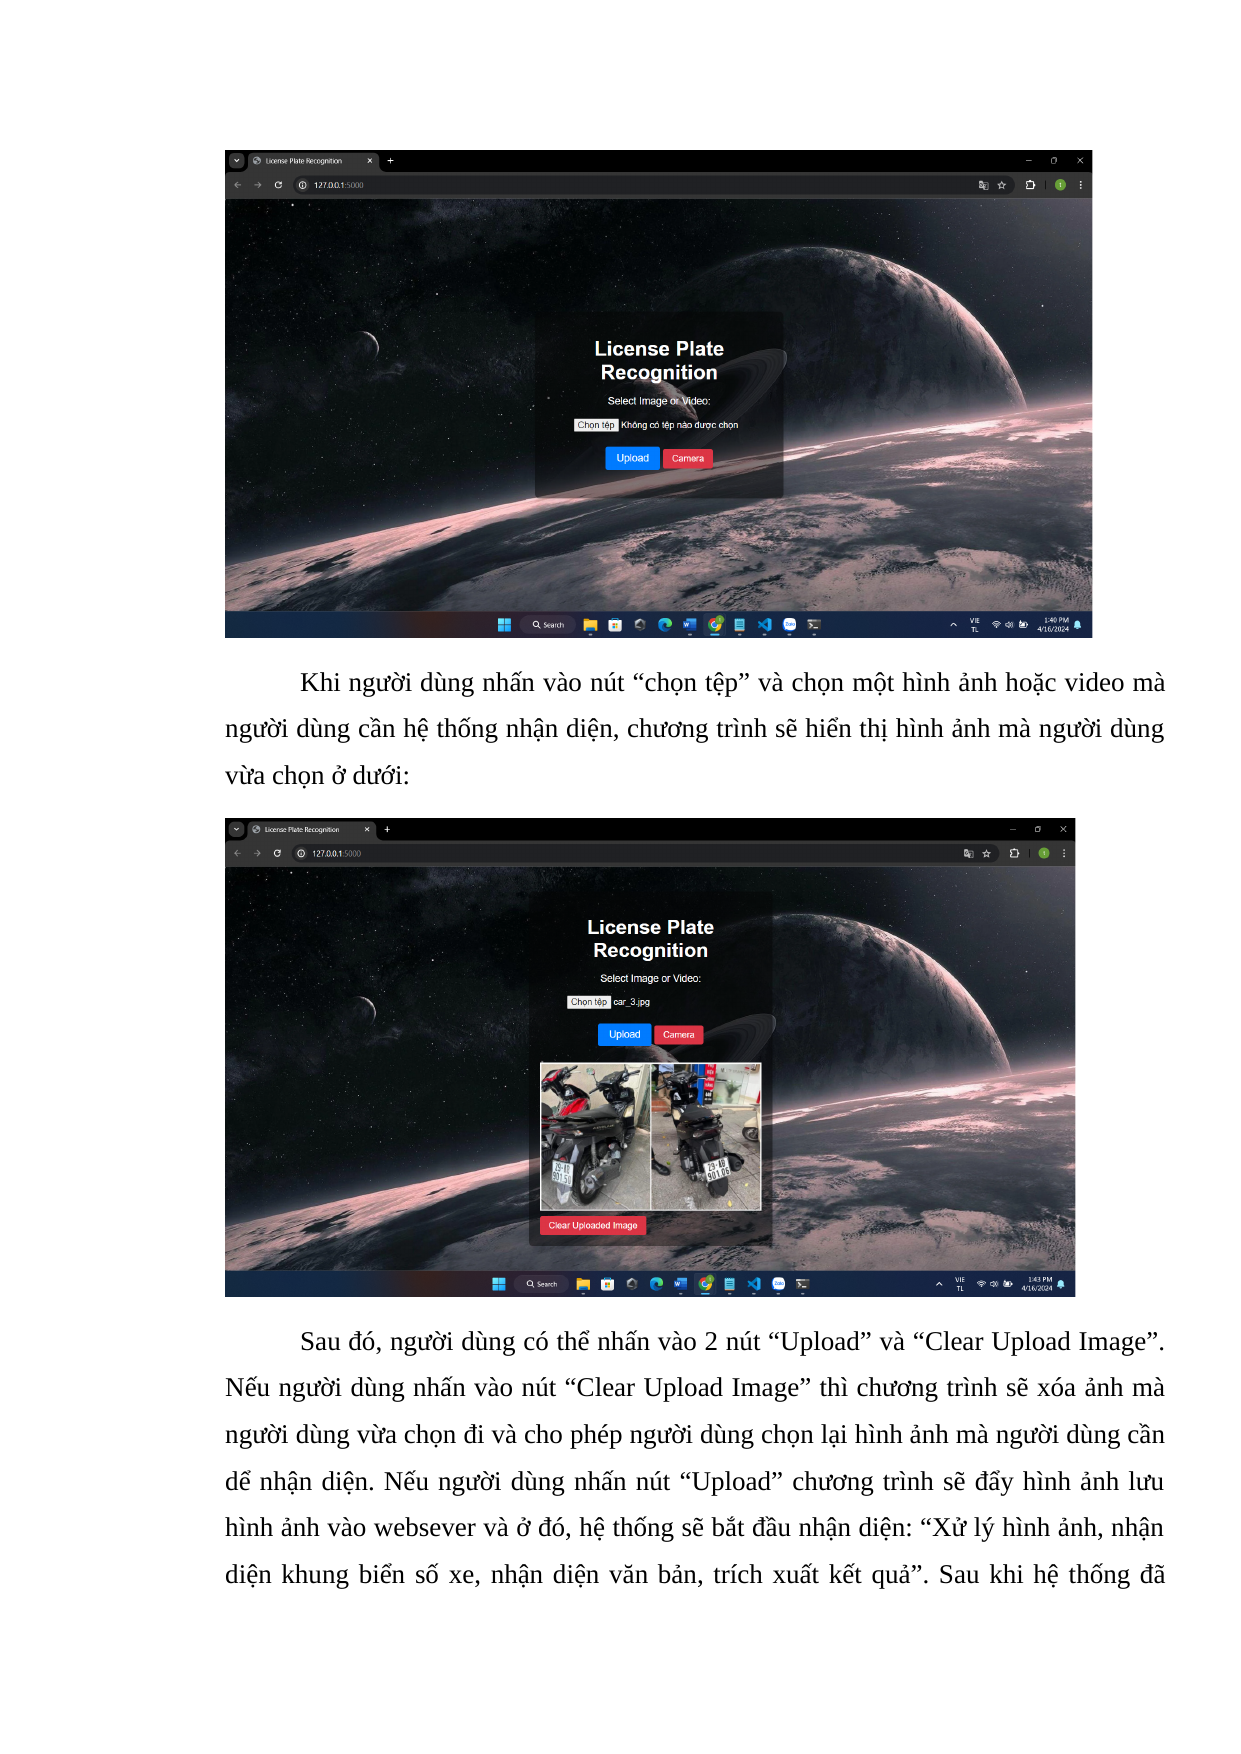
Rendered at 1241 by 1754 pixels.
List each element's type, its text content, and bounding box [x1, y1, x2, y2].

text Khi người dùng nhấn vào nút “chọn tệp” và chọn một hình ảnh hoặc video mà người dùng cần hệ thống nhận diện, chương trình sẽ hiển thị hình ảnh mà người dùng vừa chọn ở dưới: [225, 666, 1167, 790]
picture [225, 150, 1093, 638]
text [225, 1325, 1167, 1589]
picture [225, 818, 1076, 1297]
